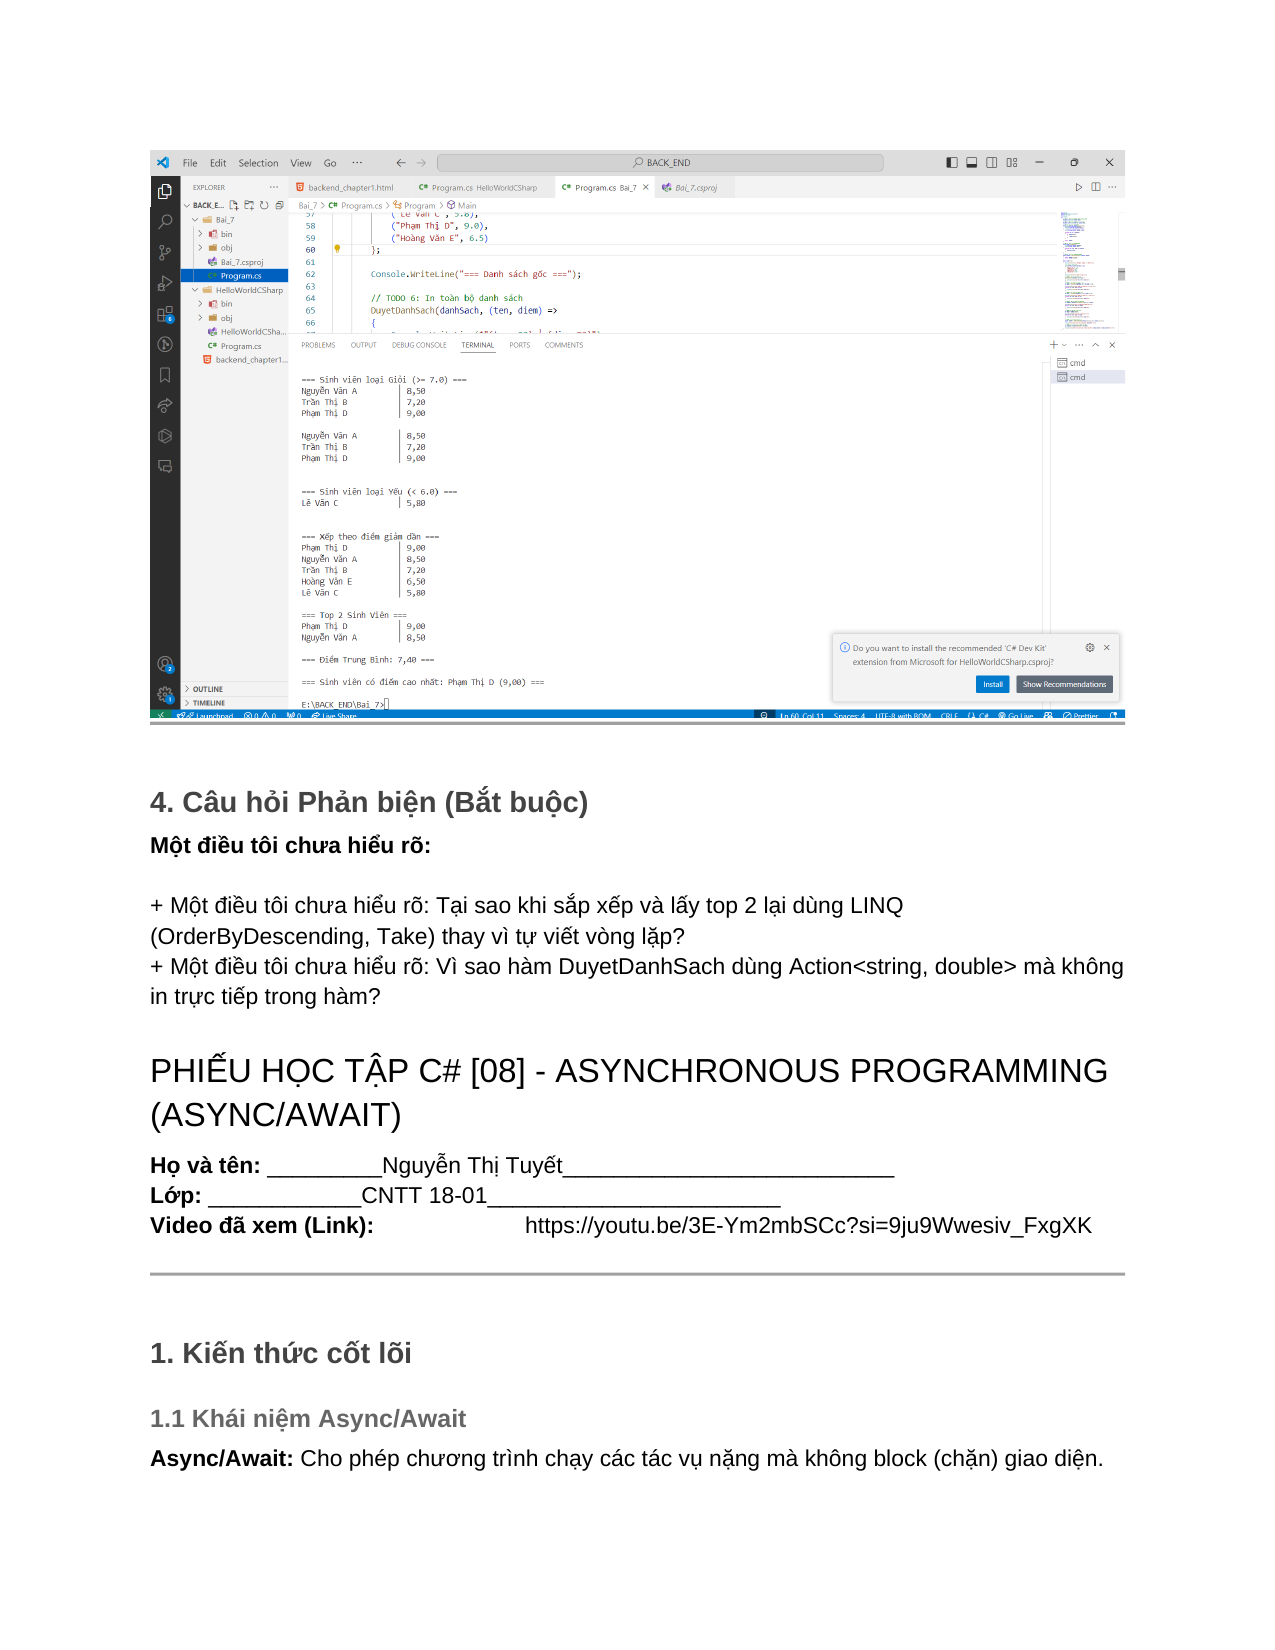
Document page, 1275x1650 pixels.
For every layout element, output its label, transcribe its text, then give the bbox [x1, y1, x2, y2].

text + Một điều tôi chưa hiểu rõ: Vì sao hàm DuyetDanhSach dùng Action<string, double> mà không in trực tiếp trong hàm? [150, 953, 1125, 1009]
subtitle 1. Kiến thức cốt lõi [150, 1336, 1125, 1369]
text Async/Await: Cho phép chương trình chạy các tác vụ nặng mà không block (chặn) giao diện. [150, 1445, 1125, 1471]
text + Một điều tôi chưa hiểu rõ: Tại sao khi sắp xếp và lấy top 2 lại dùng LINQ (OrderByDescending, Take) thay vì tự viết vòng lặp? [150, 892, 1125, 949]
text Một điều tôi chưa hiểu rõ: [150, 832, 1125, 858]
text Họ và tên: _________Nguyễn Thị Tuyết__________________________ Lớp: ____________CNTT 18-01_______________________ Video đã xem (Link): https://youtu.be/3E-Ym2mbSCc?si=9ju9Wwesiv_FxgXK [150, 1152, 1125, 1238]
subtitle 1.1 Khái niệm Async/Await [150, 1404, 1125, 1432]
picture [150, 150, 1125, 718]
subtitle 4. Câu hỏi Phản biện (Bắt buộc) [150, 785, 1125, 819]
subtitle PHIẾU HỌC TẬP C# [08] - ASYNCHRONOUS PROGRAMMING (ASYNC/AWAIT) [150, 1051, 1125, 1133]
